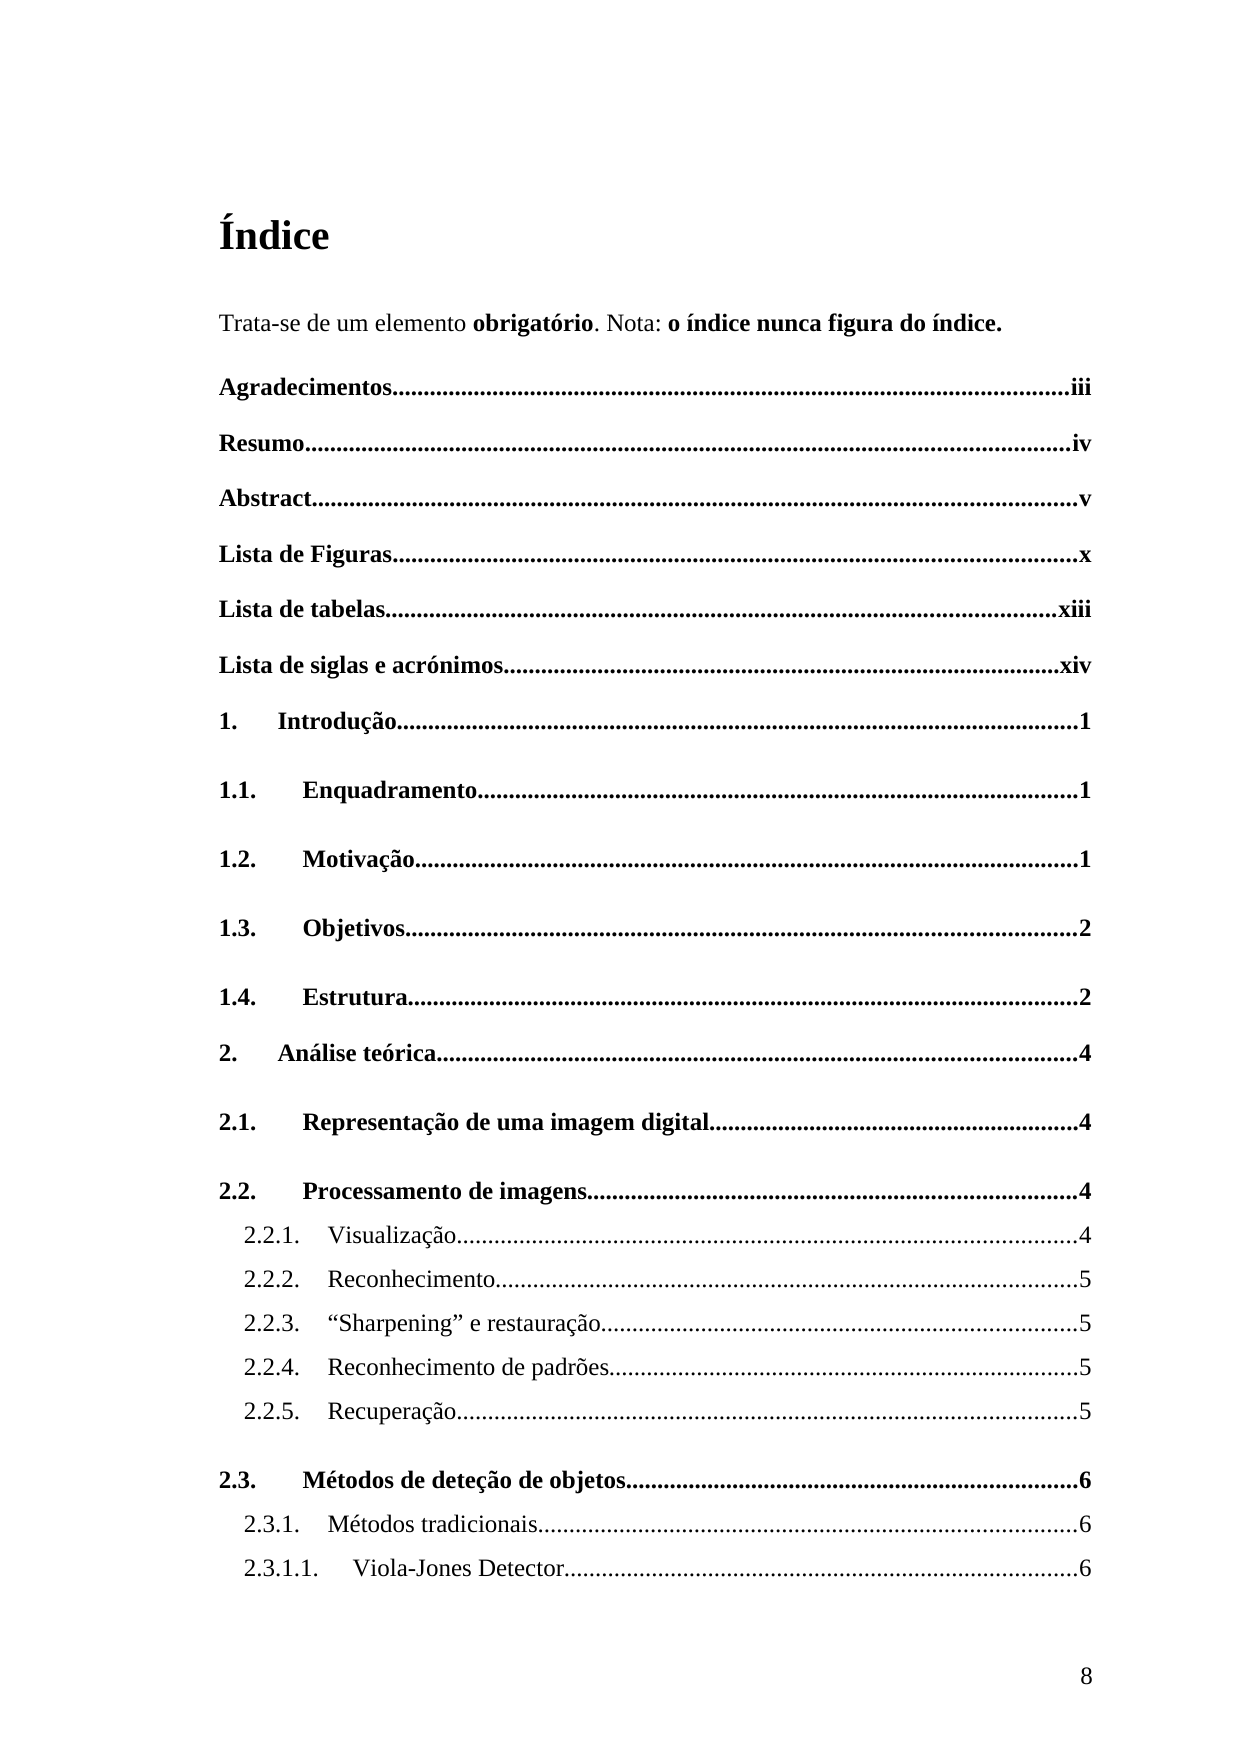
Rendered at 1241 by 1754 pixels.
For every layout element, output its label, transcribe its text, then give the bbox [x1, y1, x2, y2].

text 1.1. Enquadramento 1 [177, 775, 1092, 803]
text Lista de tabelas xiii [177, 594, 1092, 623]
text 2.3.1.1. Viola-Jones Detector 6 [202, 1553, 1092, 1581]
text Lista de siglas e acrónimos xiv [177, 650, 1092, 679]
text 2.2.5. Recuperação 5 [202, 1396, 1092, 1424]
text Índice [177, 210, 1092, 258]
text 2. Análise teórica 4 [177, 1038, 1092, 1067]
text 2.2.2. Reconhecimento 5 [202, 1264, 1092, 1293]
text 1.3. Objetivos 2 [177, 913, 1092, 941]
text 2.1. Representação de uma imagem digital 4 [177, 1107, 1092, 1136]
text 2.3.1. Métodos tradicionais 6 [202, 1509, 1092, 1537]
text 2.2.4. Reconhecimento de padrões 5 [202, 1352, 1092, 1381]
text 2.2.1. Visualização 4 [202, 1220, 1092, 1249]
text Resumo iv [177, 428, 1092, 456]
text Abstract v [177, 483, 1092, 512]
text 2.3. Métodos de deteção de objetos 6 [177, 1465, 1092, 1493]
text 1.4. Estrutura 2 [177, 982, 1092, 1010]
text 1.2. Motivação 1 [177, 844, 1092, 872]
text 2.2. Processamento de imagens 4 [177, 1176, 1092, 1205]
text Lista de Figuras x [177, 539, 1092, 568]
text 2.2.3. “Sharpening” e restauração 5 [202, 1308, 1092, 1337]
text Agradecimentos iii [177, 372, 1092, 401]
text 1. Introdução 1 [177, 706, 1092, 734]
text Trata-se de um elemento obrigatório. Nota: o índice nunca figura do índice. [177, 308, 1092, 337]
